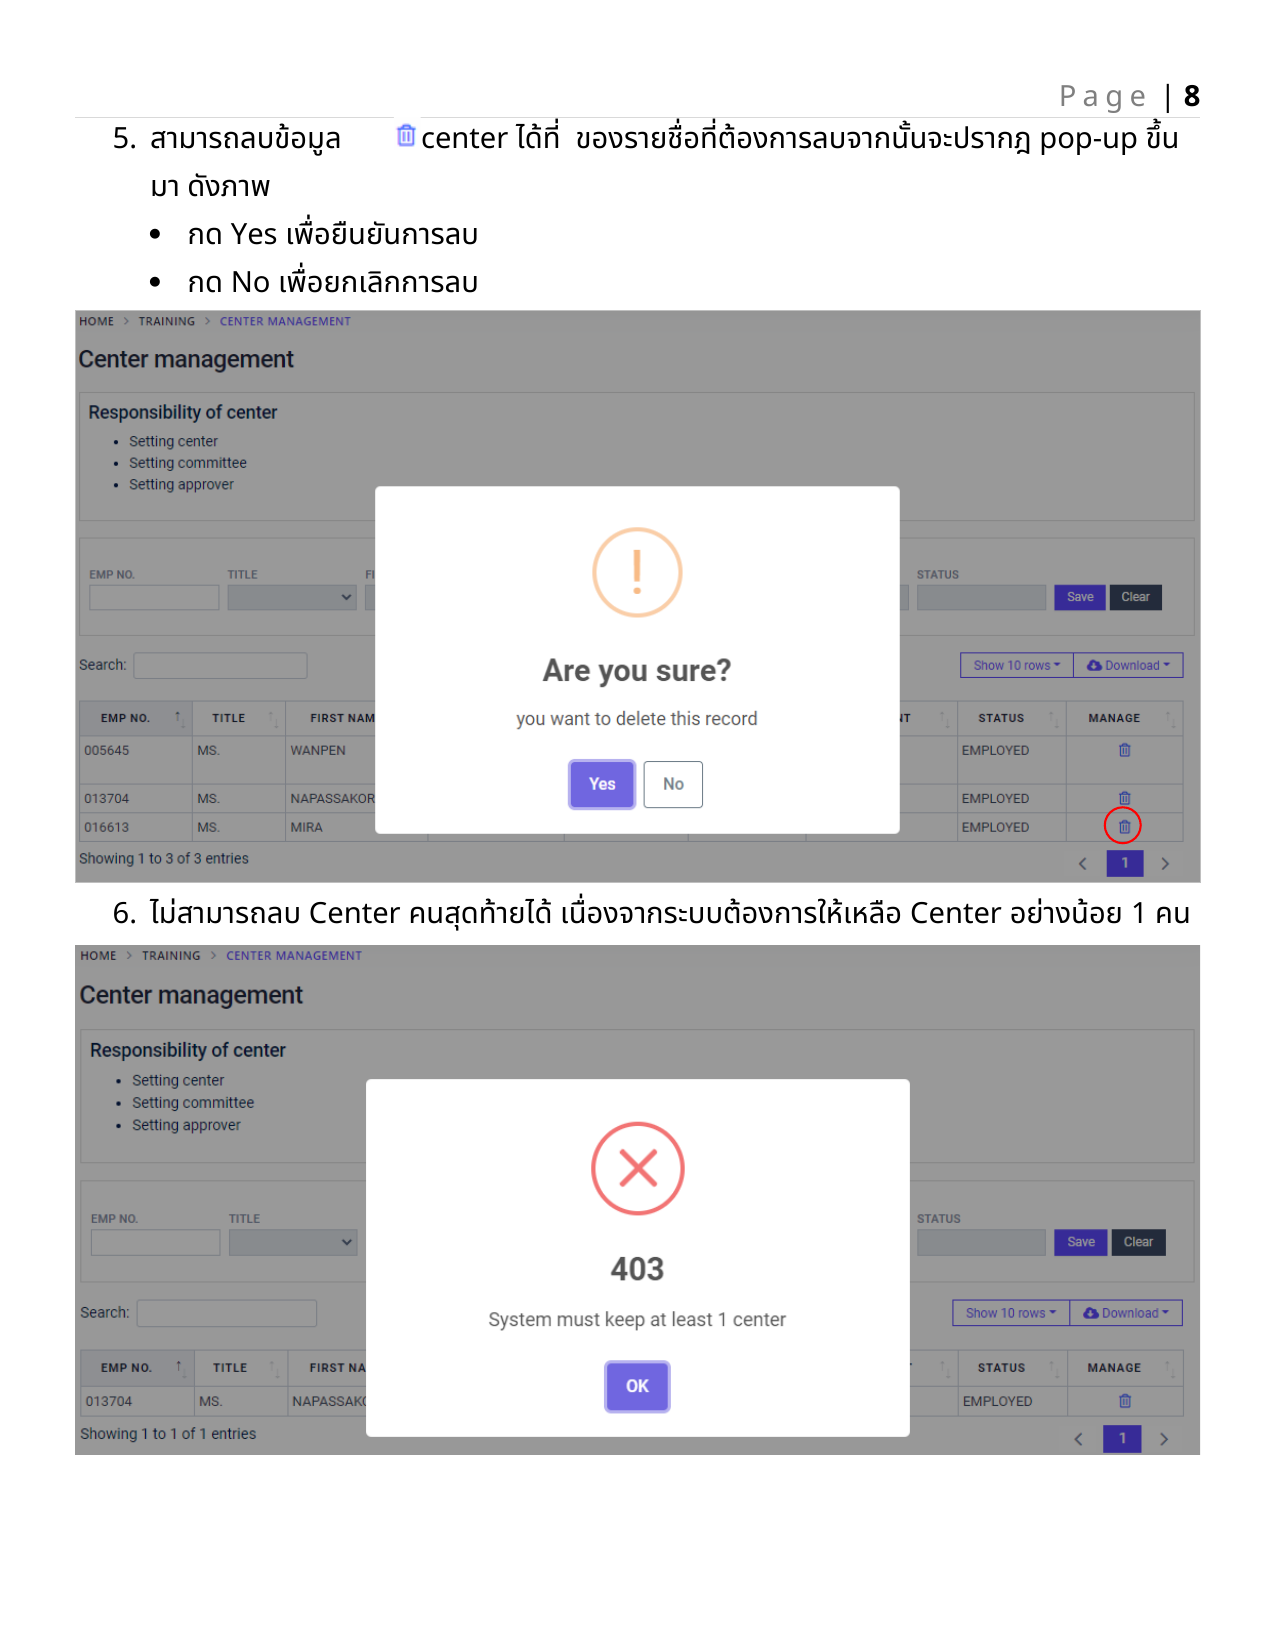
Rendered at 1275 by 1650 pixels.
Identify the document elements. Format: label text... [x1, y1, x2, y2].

picture [76, 311, 1200, 882]
list กด Yes เพื่อยืนยันการลบ [150, 213, 1200, 257]
list ไม่สามารถลบ Center คนสุดท้ายได้ เนื่องจากระบบต้องการให้เหลือ Center อย่างน้อย 1 คน [112, 883, 1200, 937]
list กด No เพื่อยกเลิกการลบ [150, 261, 1200, 305]
picture [393, 117, 421, 150]
picture [75, 945, 1200, 1455]
list สามารถลบข้อมูล center ได้ที่ ของรายชื่อที่ต้องการลบจากนั้นจะปรากฎ pop-up ขึ้นมา ดังภาพ [112, 118, 1200, 209]
